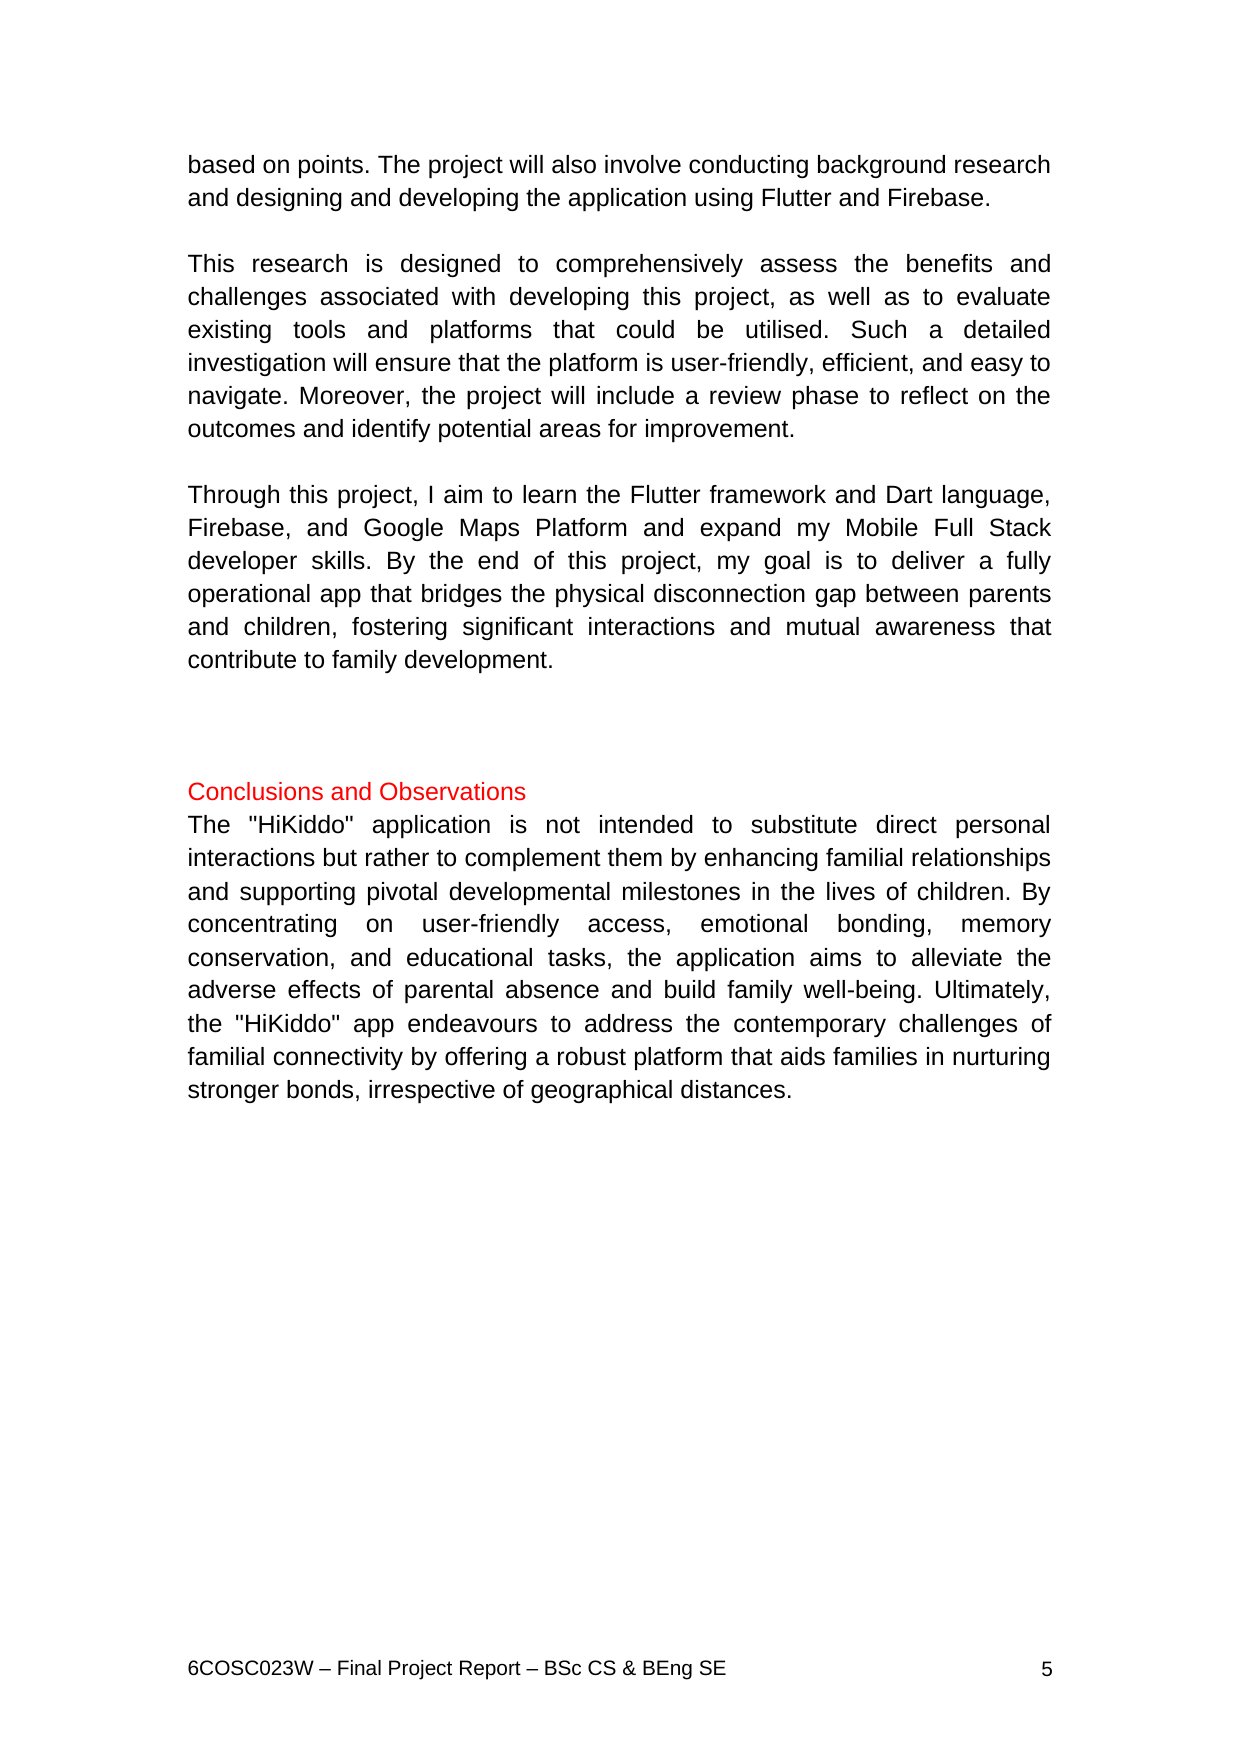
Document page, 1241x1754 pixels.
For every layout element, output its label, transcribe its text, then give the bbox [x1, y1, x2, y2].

text This research is designed to comprehensively assess the benefits and challenges associated with developing this project, as well as to evaluate existing tools and platforms that could be utilised. Such a detailed investigation will ensure that the platform is user-friendly, efficient, and easy to navigate. Moreover, the project will include a review phase to reflect on the outcomes and identify potential areas for improvement. [187, 249, 1053, 443]
text The "HiKiddo" application is not intended to substitute direct personal interactions but rather to complement them by enhancing familial relationships and supporting pivotal developmental milestones in the lives of children. By concentrating on user-friendly access, emotional bonding, memory conservation, and educational tasks, the application aims to alleviate the adverse effects of parental absence and build family well-being. Ultimately, the "HiKiddo" app endeavours to address the contemporary challenges of familial connectivity by offering a robust platform that aids families in nurturing stronger bonds, irrespective of geographical distances. [187, 810, 1053, 1103]
text Conclusions and Observations [187, 777, 1053, 806]
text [187, 150, 1053, 212]
text Through this project, I aim to learn the Flutter framework and Dart language, Firebase, and Google Maps Platform and expand my Mobile Full Stack developer skills. By the end of this project, my goal is to deliver a fully operational app that bridges the physical disconnection gap between parents and children, fostering significant interactions and mutual awareness that contribute to family development. [187, 480, 1053, 674]
